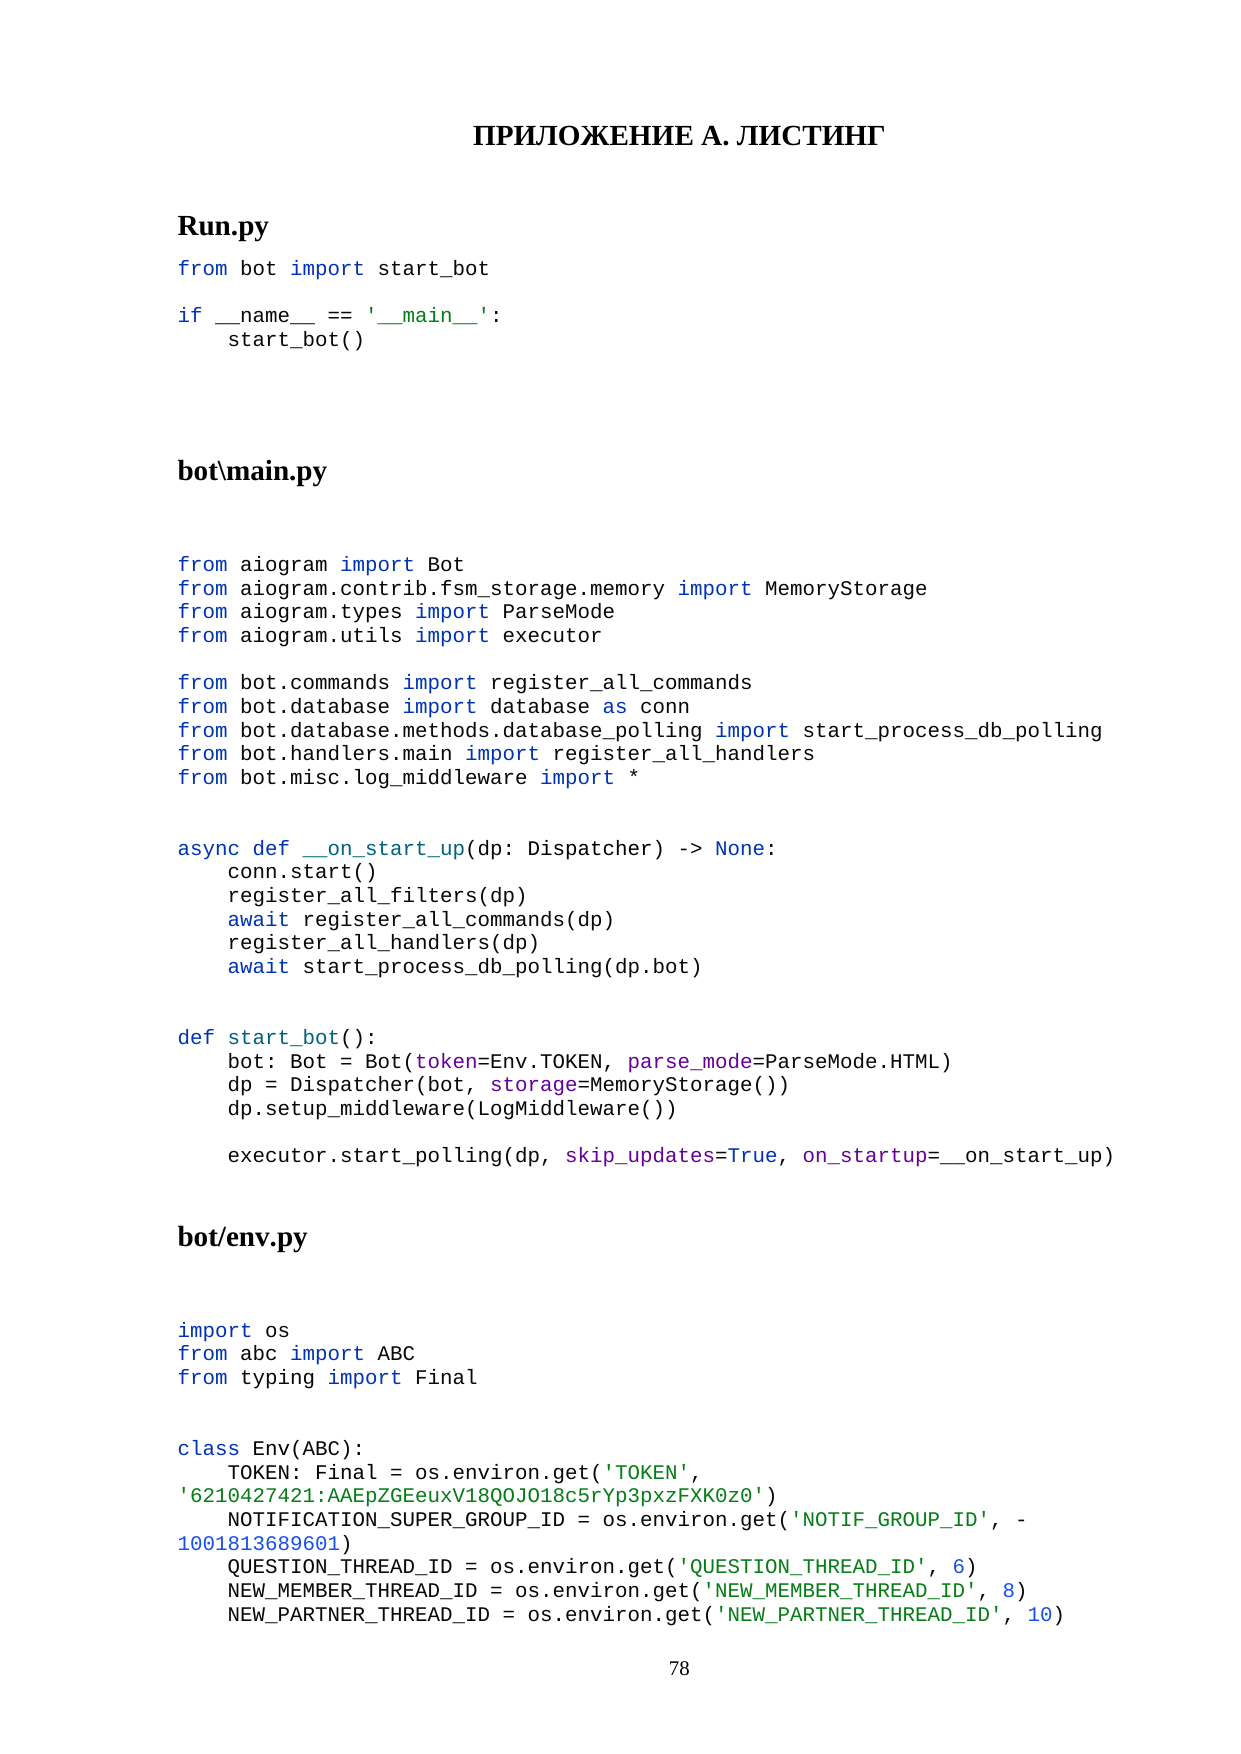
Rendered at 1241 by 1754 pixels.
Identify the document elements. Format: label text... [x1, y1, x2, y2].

text bot\main.py [177, 453, 1181, 487]
text from bot import start_bot if __name__ == '__main__': start_bot() [177, 258, 1181, 353]
text from aiogram import Bot from aiogram.contrib.fsm_storage.memory import MemoryStorage from aiogram.types import ParseMode from aiogram.utils import executor from bot.commands import register_all_commands from bot.database import database as conn from bot.database.methods.database_polling import start_process_db_polling from bot.handlers.main import register_all_handlers from bot.misc.log_middleware import * async def __on_start_up(dp: Dispatcher) -> None: conn.start() register_all_filters(dp) await register_all_commands(dp) register_all_handlers(dp) await start_process_db_polling(dp.bot) def start_bot(): bot: Bot = Bot(token=Env.TOKEN, parse_mode=ParseMode.HTML) dp = Dispatcher(bot, storage=MemoryStorage()) dp.setup_middleware(LogMiddleware()) executor.start_polling(dp, skip_updates=True, on_startup=__on_start_up) [177, 554, 1181, 1169]
text ПРИЛОЖЕНИЕ А. ЛИСТИНГ [177, 118, 1181, 152]
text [177, 1320, 1181, 1627]
text bot/env.py [177, 1219, 1181, 1253]
text Run.py [177, 208, 1181, 241]
